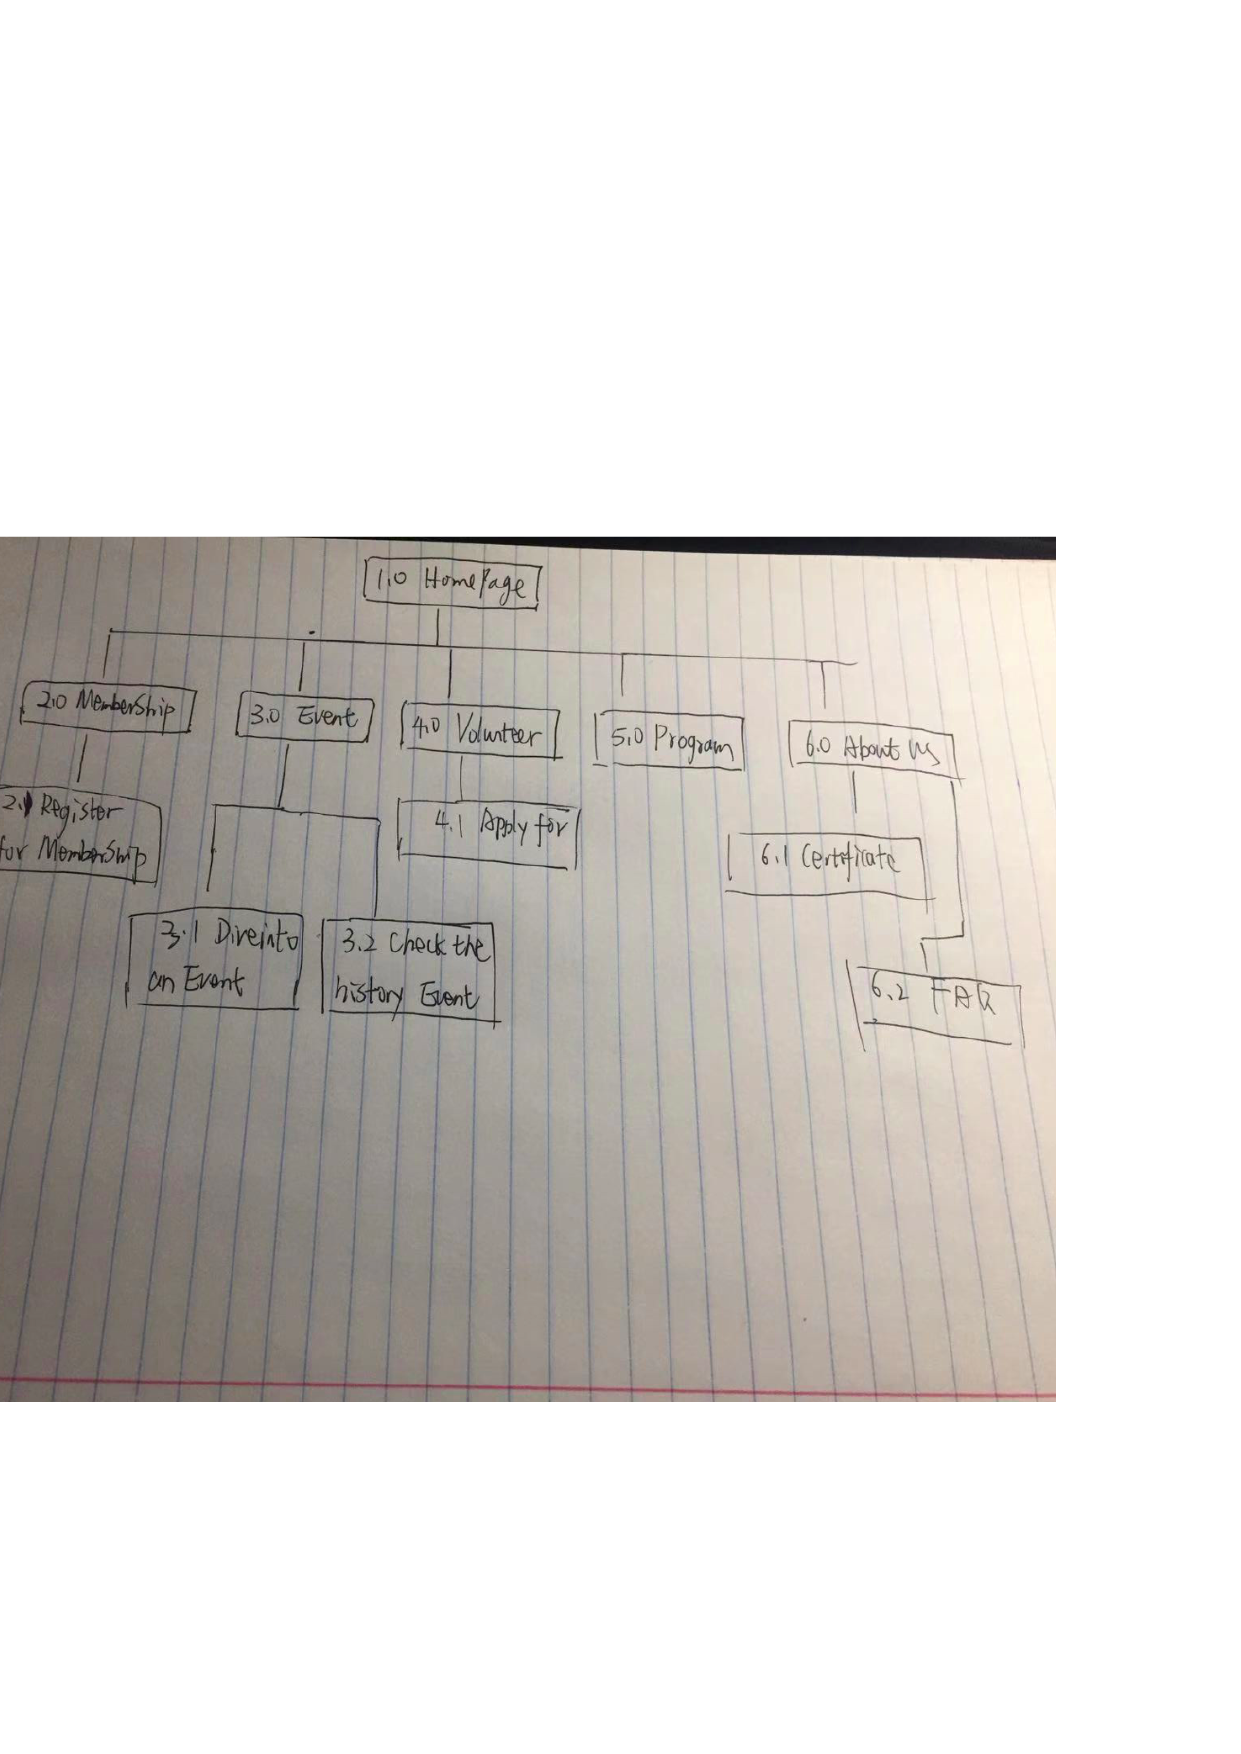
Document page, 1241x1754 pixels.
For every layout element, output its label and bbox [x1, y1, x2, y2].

picture [0, 537, 1055, 1402]
